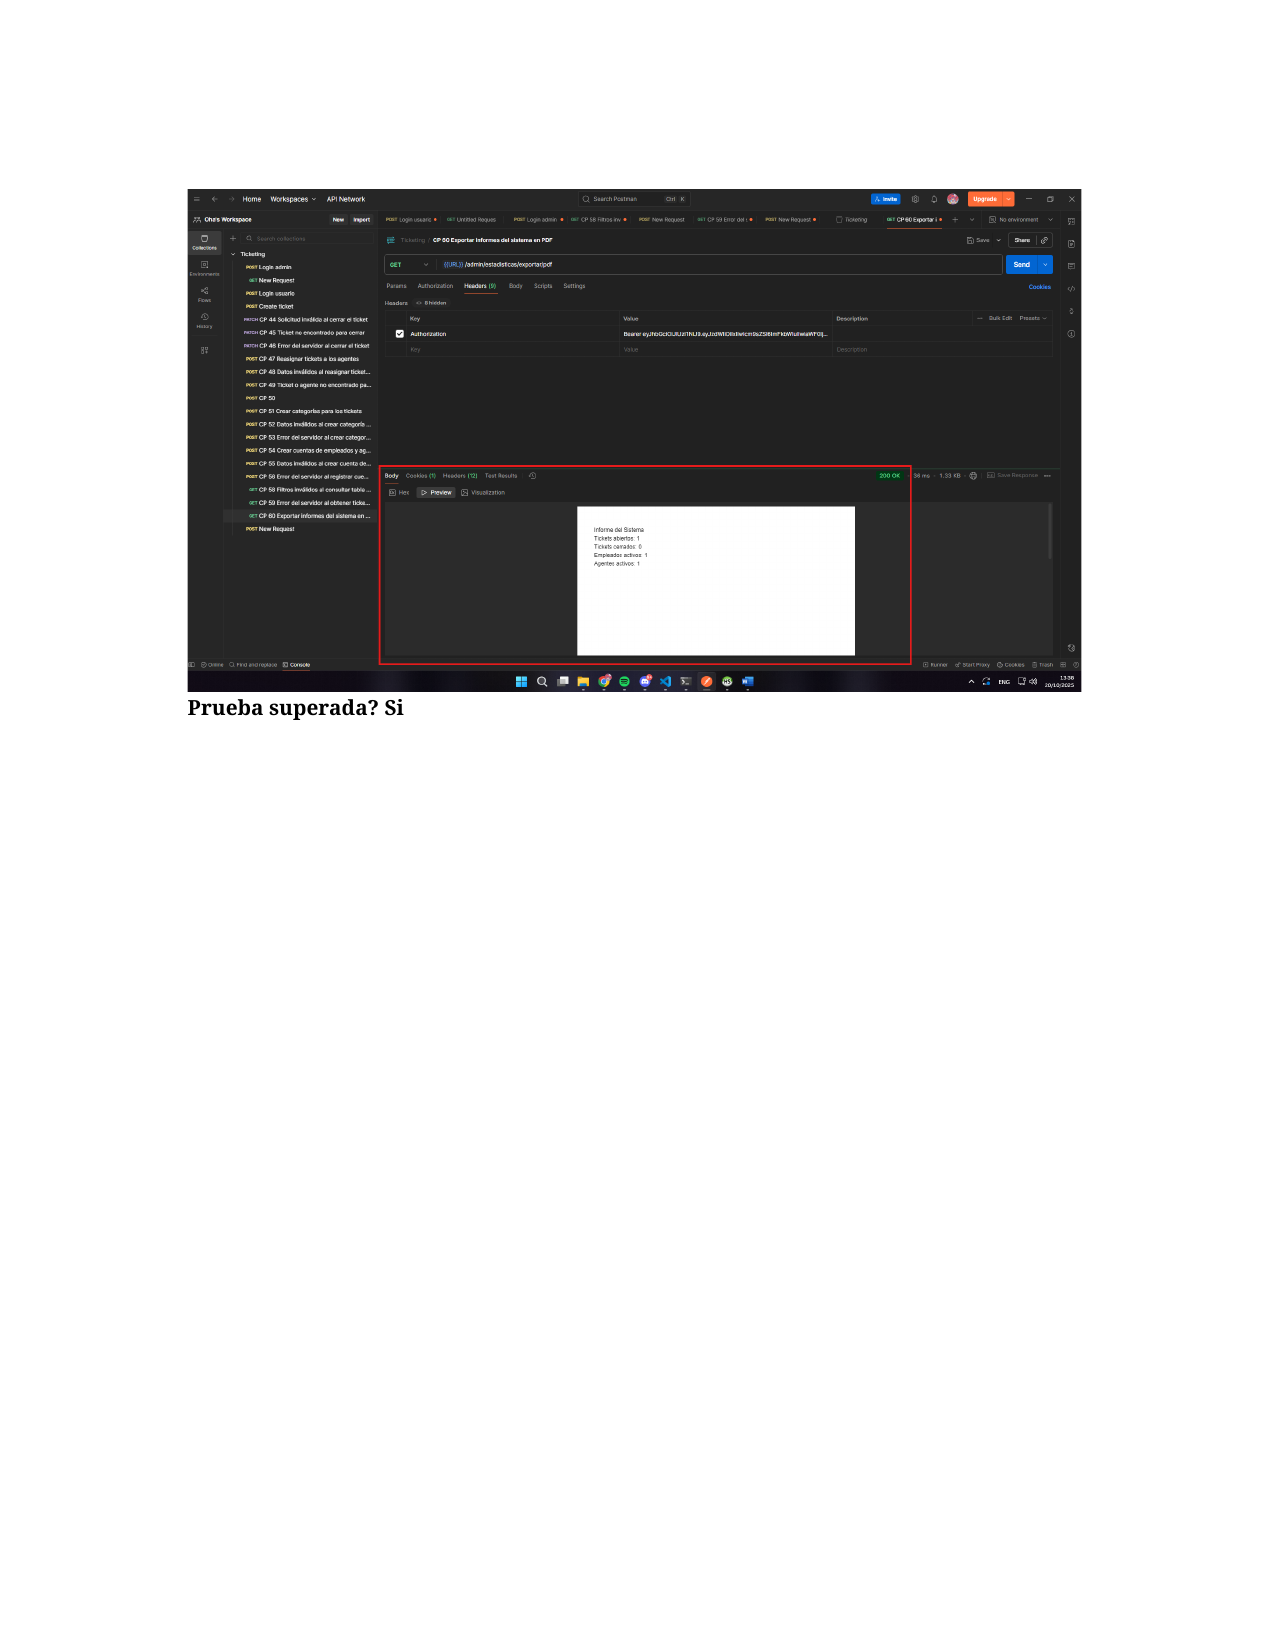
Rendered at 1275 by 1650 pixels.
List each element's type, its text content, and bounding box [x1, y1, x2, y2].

picture [187, 189, 1082, 692]
text Prueba superada? Si [187, 693, 1275, 722]
